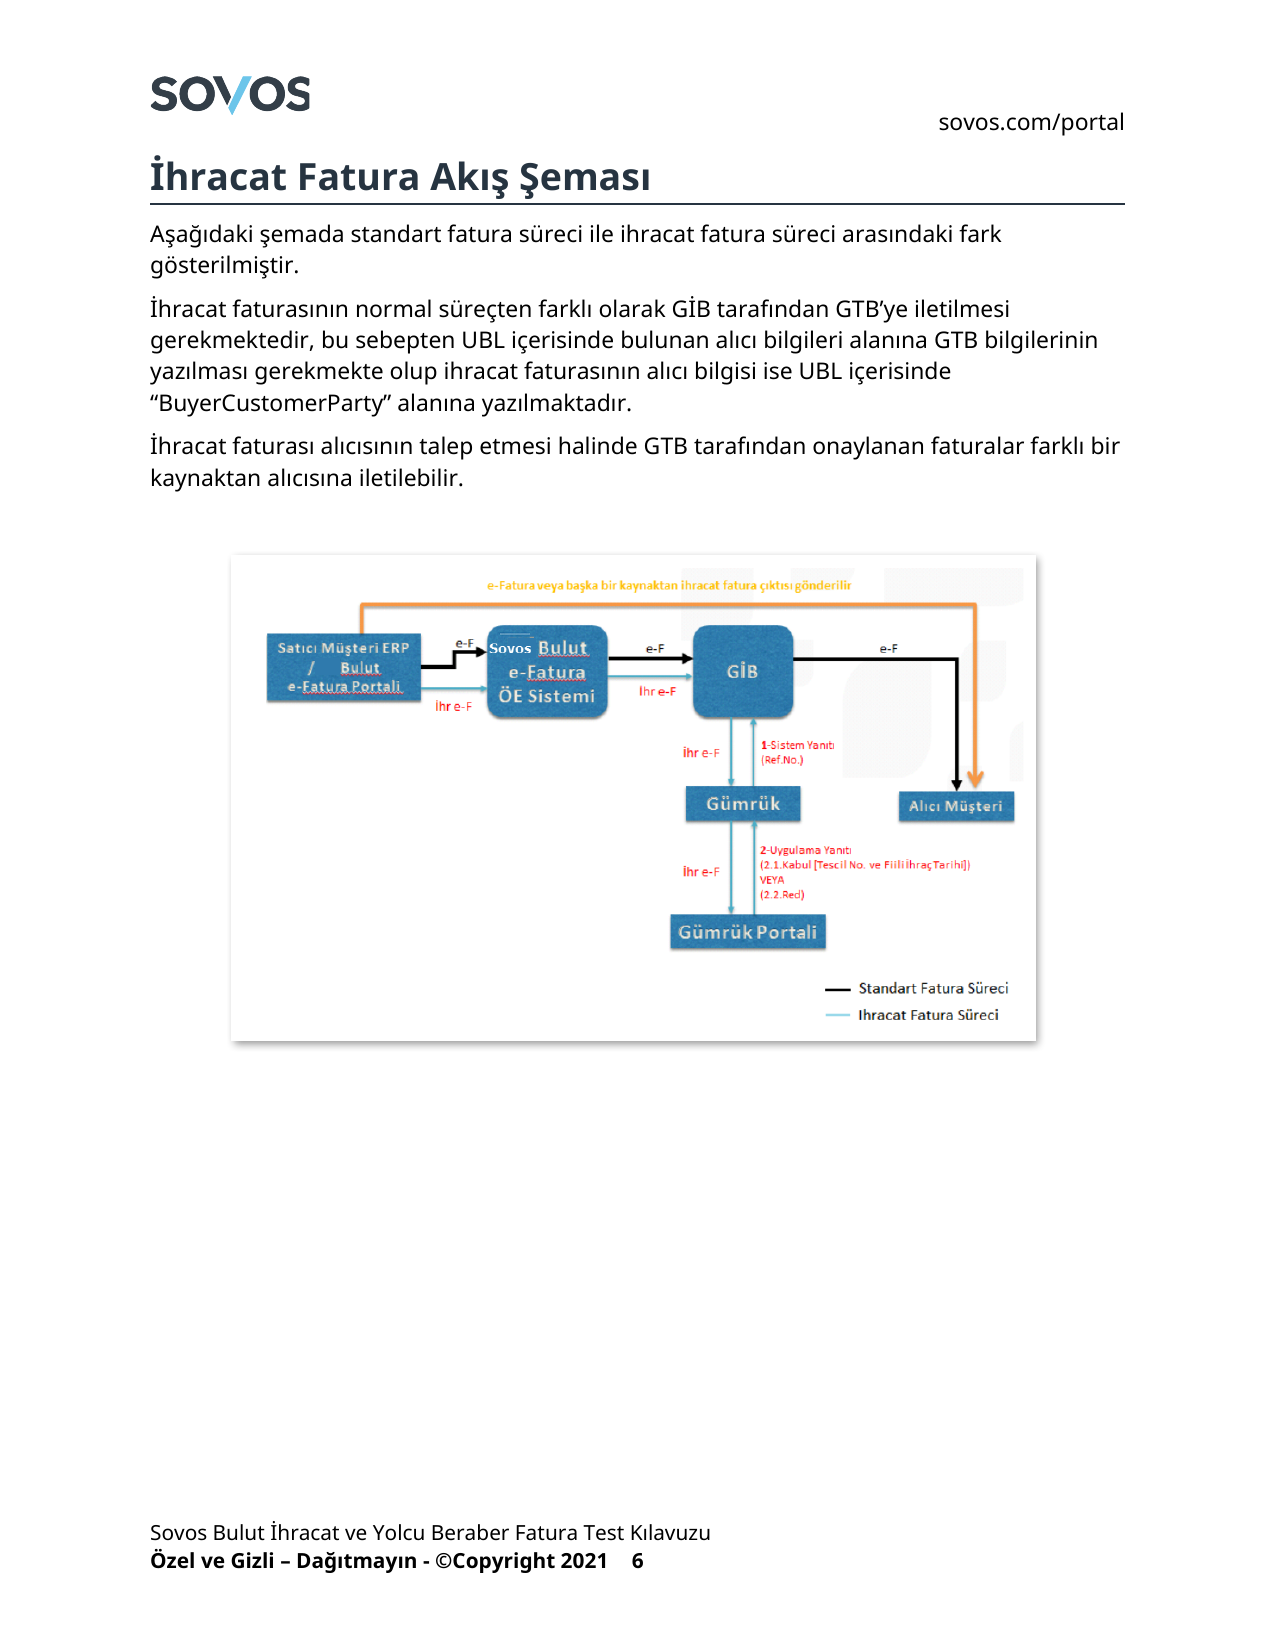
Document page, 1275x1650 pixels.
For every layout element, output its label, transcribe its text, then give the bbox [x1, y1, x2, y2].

picture [150, 76, 310, 114]
picture [231, 555, 1036, 1041]
text İhracat faturasının normal süreçten farklı olarak GİB tarafından GTB’ye iletilmesi gerekmektedir, bu sebepten UBL içerisinde bulunan alıcı bilgileri alanına GTB bilgilerinin yazılması gerekmekte olup ihracat faturasının alıcı bilgisi ise UBL içerisinde “BuyerCustomerParty” alanına yazılmaktadır. [150, 293, 1125, 418]
text Aşağıdaki şemada standart fatura süreci ile ihracat fatura süreci arasındaki fark gösterilmiştir. [150, 218, 1125, 280]
text İhracat Fatura Akış Şeması [150, 150, 1125, 203]
text İhracat faturası alıcısının talep etmesi halinde GTB tarafından onaylanan faturalar farklı bir kaynaktan alıcısına iletilebilir. [150, 430, 1125, 493]
